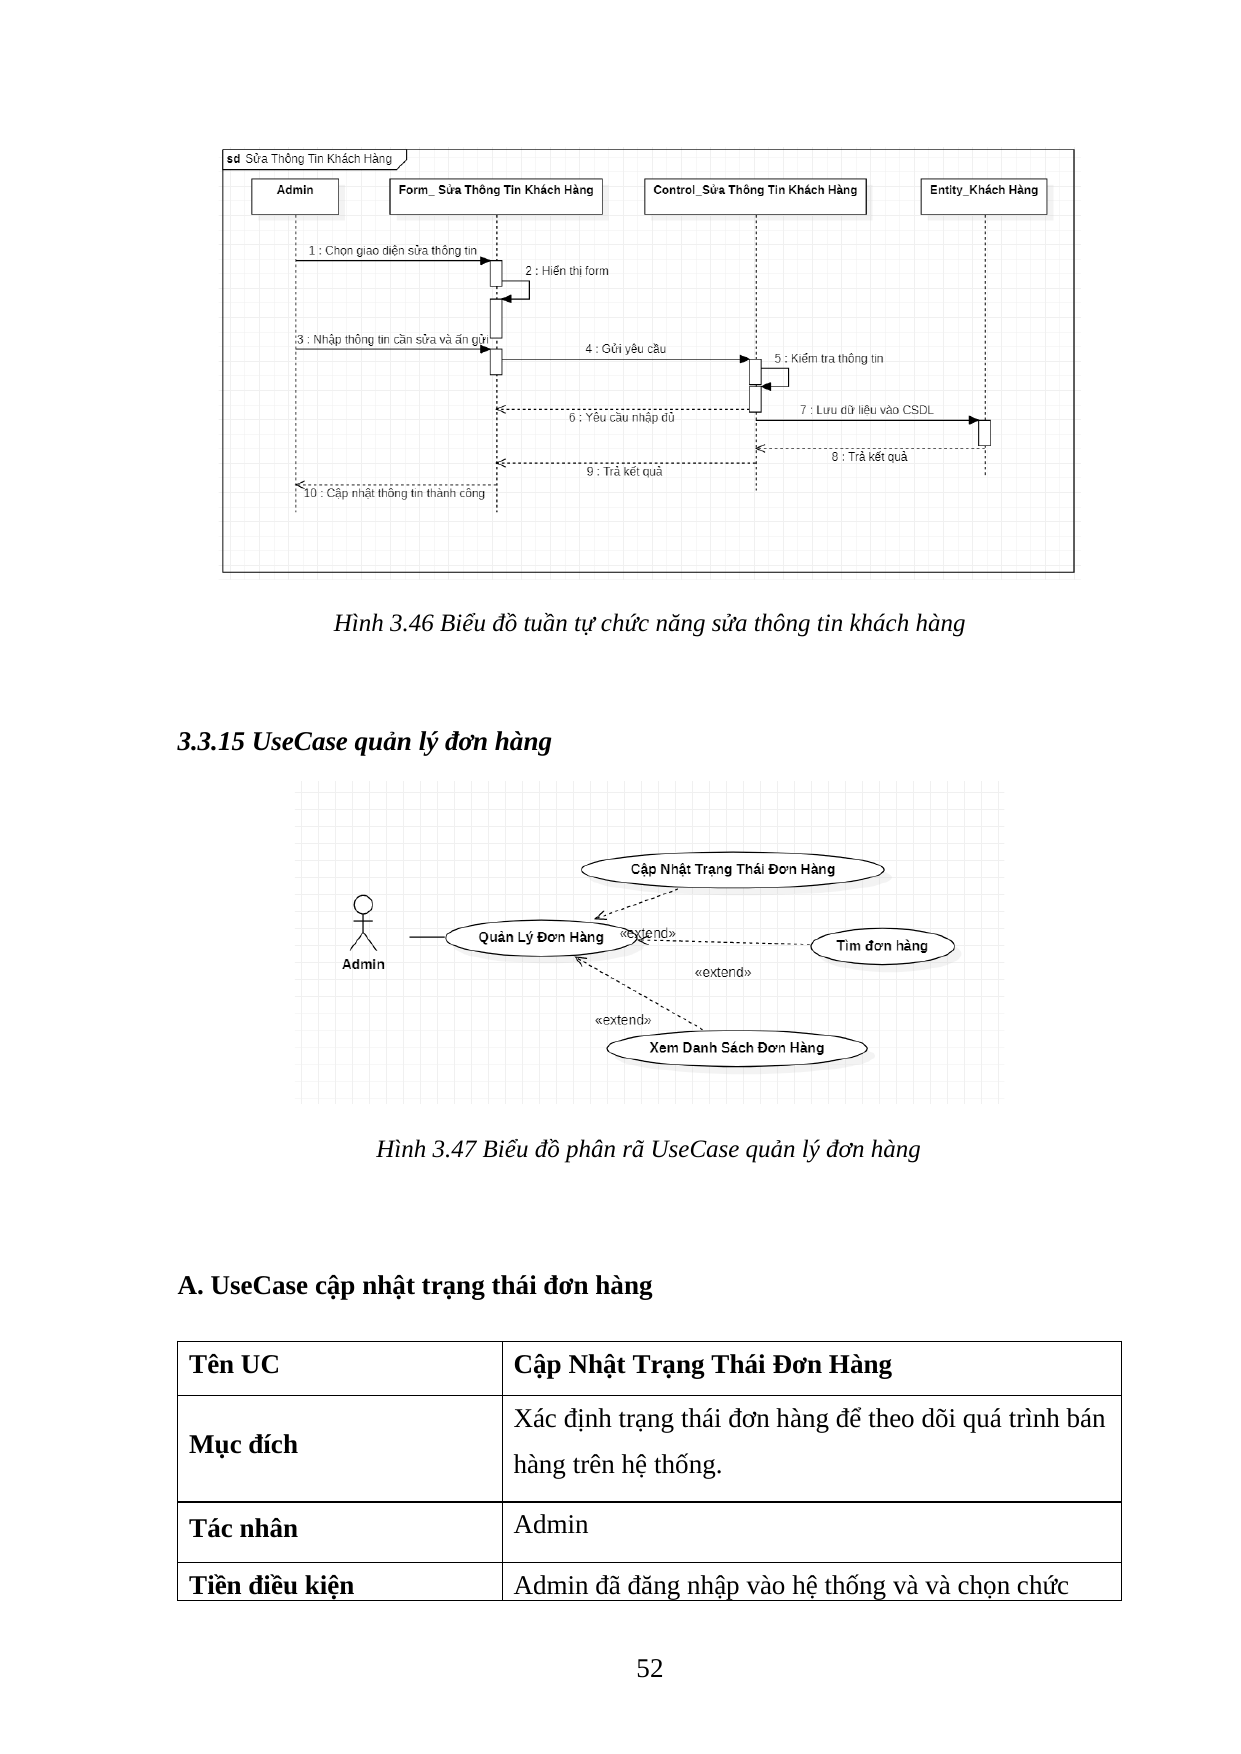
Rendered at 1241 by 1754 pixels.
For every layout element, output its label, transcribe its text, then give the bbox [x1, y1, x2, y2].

table_header Cập Nhật Trạng Thái Đơn Hàng [503, 1342, 1121, 1394]
table_cell Mục đích [178, 1396, 502, 1501]
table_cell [503, 1563, 1121, 1600]
table_cell Admin [503, 1503, 1121, 1562]
picture [294, 781, 1005, 1104]
table_cell Xác định trạng thái đơn hàng để theo dõi quá trình bán hàng trên hệ thống. [503, 1396, 1121, 1501]
table_cell Tác nhân [178, 1503, 502, 1562]
text A. UseCase cập nhật trạng thái đơn hàng [177, 1269, 1122, 1300]
table_cell Tiền điều kiện [178, 1563, 502, 1600]
subtitle UseCase quản lý đơn hàng [177, 725, 1122, 756]
picture [218, 147, 1081, 580]
table_header Tên UC [178, 1342, 502, 1394]
